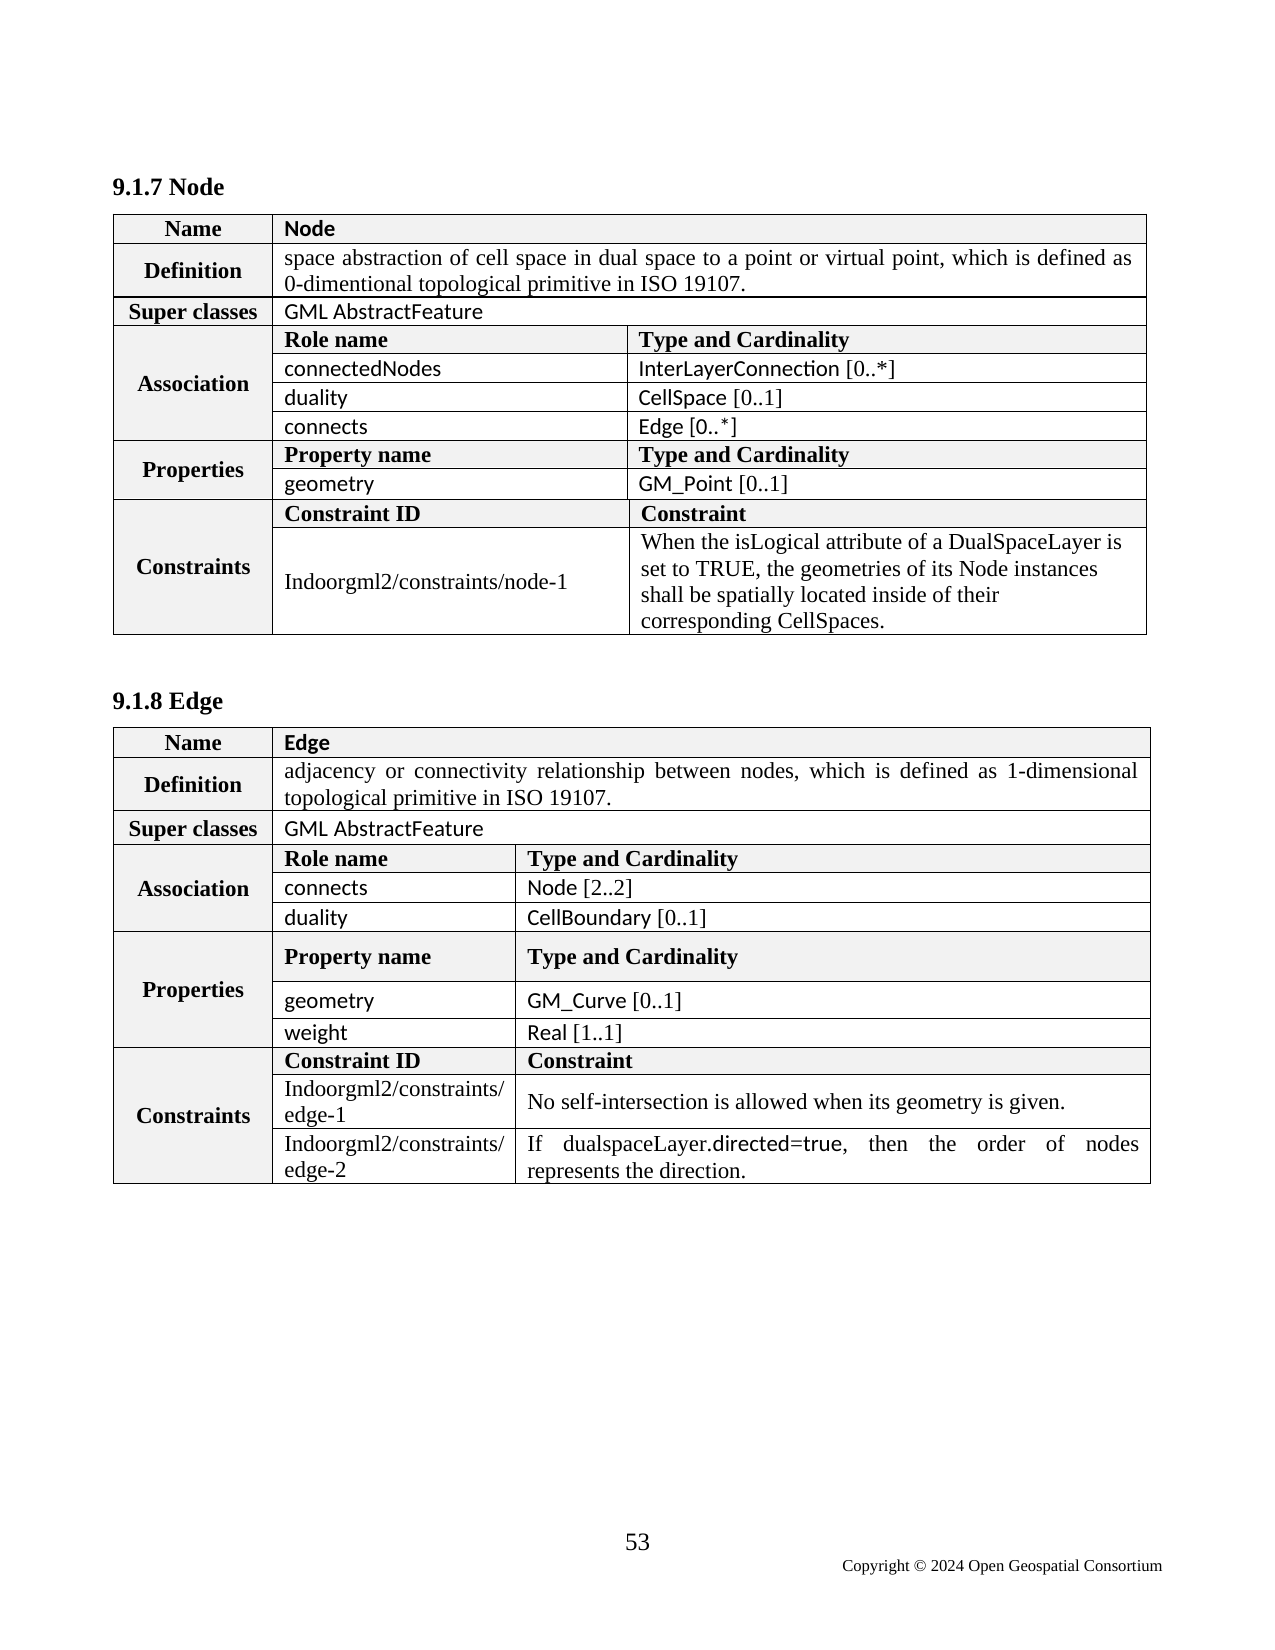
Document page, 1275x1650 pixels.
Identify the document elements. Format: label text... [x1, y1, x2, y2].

table_cell Constraint ID [273, 1048, 515, 1074]
table_header Node [273, 215, 1146, 243]
table_cell duality [273, 383, 627, 411]
table_cell Type and Cardinality [516, 932, 1150, 981]
table_cell InterLayerConnection [0..*] [628, 354, 1146, 382]
table_cell Type and Cardinality [628, 326, 1146, 353]
table_cell When the isLogical attribute of a DualSpaceLayer is set to TRUE, the geometries of its Node instances shall be spatially located inside of their corresponding CellSpaces. [630, 528, 1146, 634]
table_cell Property name [273, 932, 515, 981]
table_cell GM_Curve [0..1] [516, 982, 1150, 1017]
table_cell Node [2..2] [516, 873, 1150, 902]
table_cell Real [1..1] [516, 1019, 1150, 1047]
table_header Edge [273, 728, 1150, 757]
table_cell Property name [273, 441, 627, 467]
table_cell Edge [0..*] [628, 412, 1146, 440]
table_cell geometry [273, 469, 627, 498]
table_cell Constraints [114, 500, 272, 634]
table_cell Constraint [516, 1048, 1150, 1074]
table_cell Role name [273, 326, 627, 353]
table_cell Type and Cardinality [516, 845, 1150, 872]
table_cell CellSpace [0..1] [628, 383, 1146, 411]
table_cell weight [273, 1019, 515, 1047]
table_header Name [114, 728, 272, 757]
table_header Name [114, 215, 272, 243]
table_cell Super classes [114, 811, 272, 844]
table_cell geometry [273, 982, 515, 1017]
table_cell GML AbstractFeature [273, 811, 1150, 844]
table_cell Indoorgml2/constraints/ edge-1 [273, 1075, 515, 1128]
table_cell Constraint [630, 500, 1146, 527]
table_cell Super classes [114, 298, 272, 325]
subtitle Edge [112, 688, 1162, 714]
table_cell Properties [114, 932, 272, 1047]
table_cell Indoorgml2/constraints/node-1 [273, 528, 629, 634]
table_cell Constraints [114, 1048, 272, 1183]
table_cell Definition [114, 244, 272, 296]
table_cell No self-intersection is allowed when its geometry is given. [516, 1075, 1150, 1128]
table_cell Association [114, 845, 272, 931]
table_cell Properties [114, 441, 272, 498]
table_cell CellBoundary [0..1] [516, 903, 1150, 931]
table_cell connects [273, 873, 515, 902]
table_cell connectedNodes [273, 354, 627, 382]
table_cell Type and Cardinality [628, 441, 1146, 467]
table_cell GM_Point [0..1] [628, 469, 1146, 498]
subtitle Node [112, 175, 1162, 201]
table_cell connects [273, 412, 627, 440]
table_cell space abstraction of cell space in dual space to a point or virtual point, which is defined as 0-dimentional topological primitive in ISO 19107. [273, 244, 1146, 296]
table_cell Constraint ID [273, 500, 629, 527]
table_cell Indoorgml2/constraints/ edge-2 [273, 1129, 515, 1183]
table_cell Association [114, 326, 272, 440]
table_cell duality [273, 903, 515, 931]
table_cell If dualspaceLayer.directed=true, then the order of nodes represents the direction. [516, 1129, 1150, 1183]
table_cell Definition [114, 758, 272, 810]
table_cell Role name [273, 845, 515, 872]
table_cell adjacency or connectivity relationship between nodes, which is defined as 1-dimensional topological primitive in ISO 19107. [273, 758, 1150, 810]
table_cell GML AbstractFeature [273, 298, 1146, 325]
